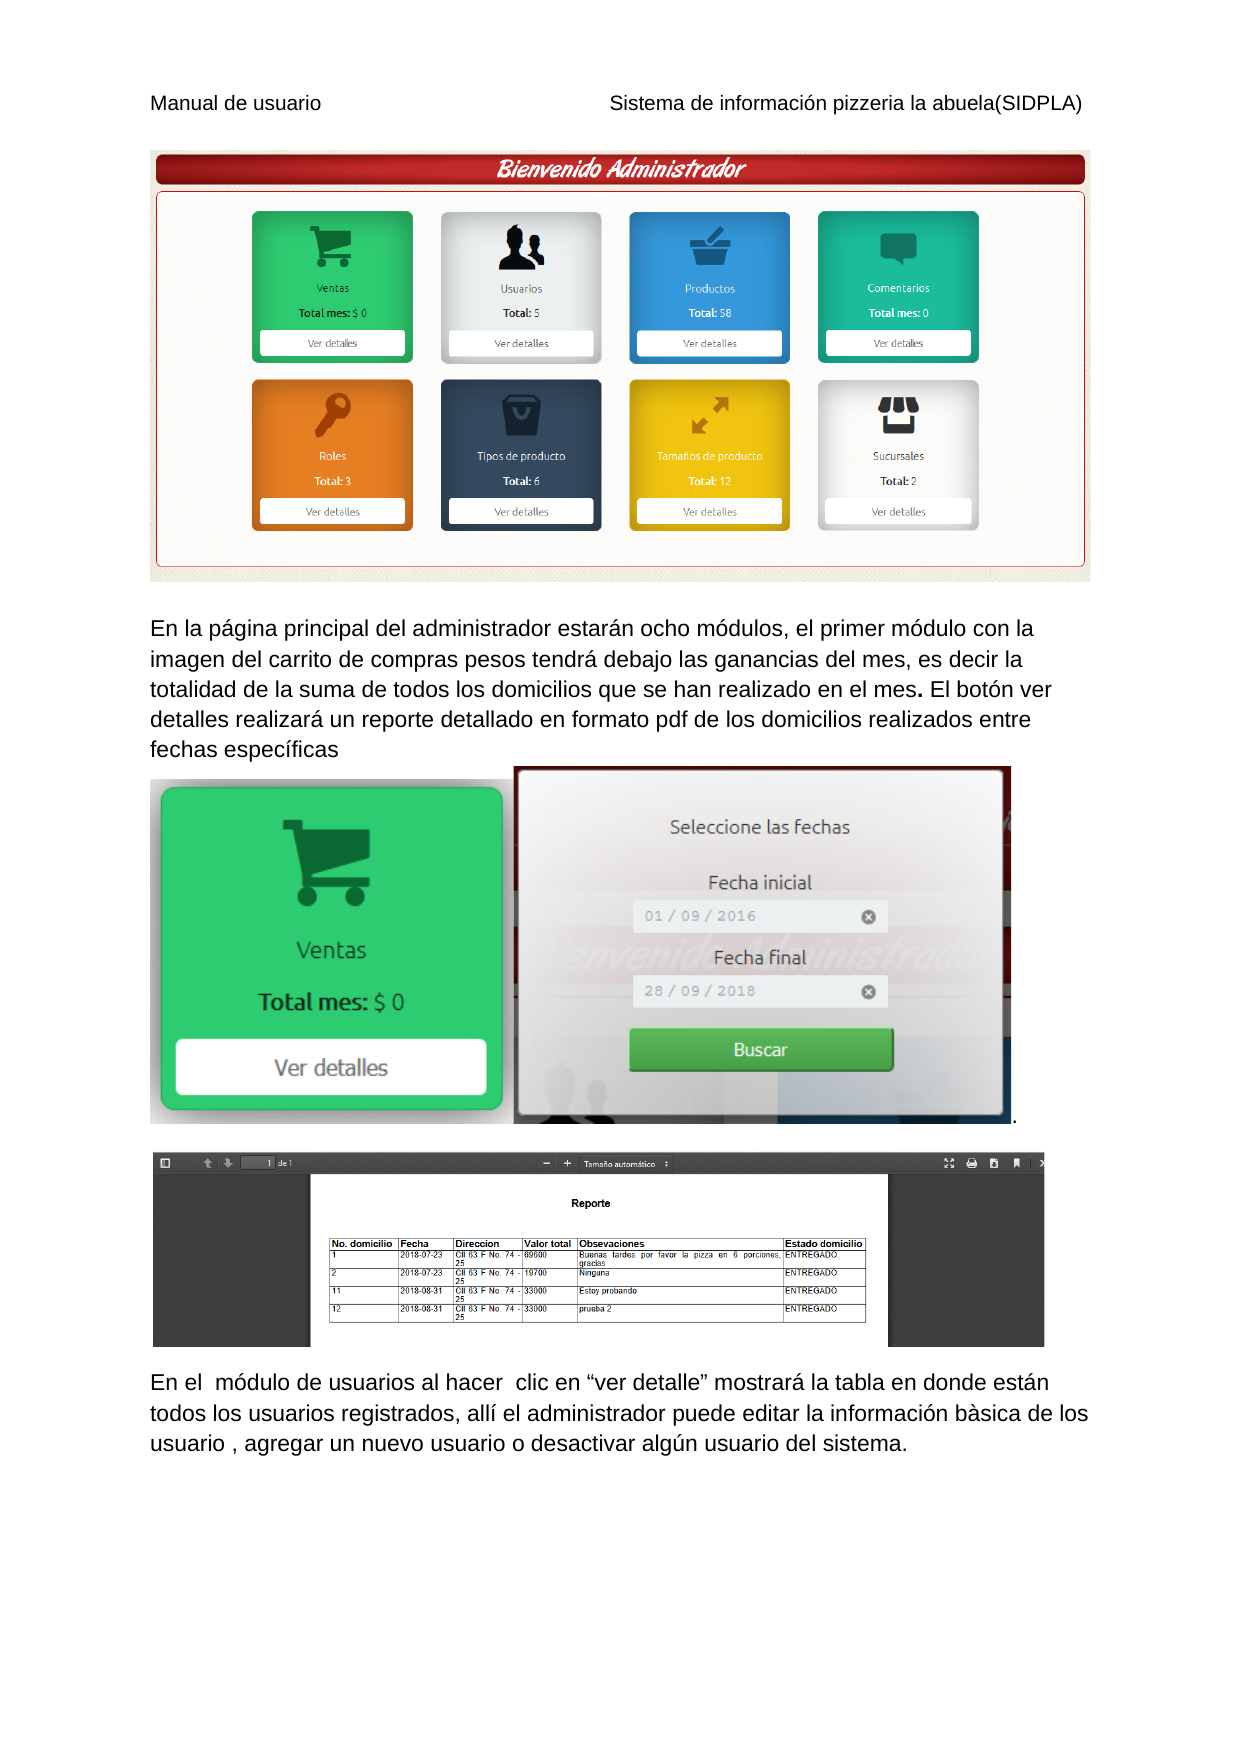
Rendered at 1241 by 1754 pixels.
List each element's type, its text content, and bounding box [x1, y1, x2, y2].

picture [150, 150, 1091, 582]
text En la página principal del administrador estarán ocho módulos, el primer módulo con la imagen del carrito de compras pesos tendrá debajo las ganancias del mes, es decir la totalidad de la suma de todos los domicilios que se han realizado en el mes. El botón ver detalles realizará un reporte detallado en formato pdf de los domicilios realizados entre fechas específicas [150, 615, 1090, 762]
picture [153, 1151, 1045, 1347]
text En el módulo de usuarios al hacer clic en “ver detalle” mostrará la tabla en donde están todos los usuarios registrados, allí el administrador puede editar la información bàsica de los usuario , agregar un nuevo usuario o desactivar algún usuario del sistema. [150, 1253, 1090, 1456]
picture [150, 766, 1012, 1124]
